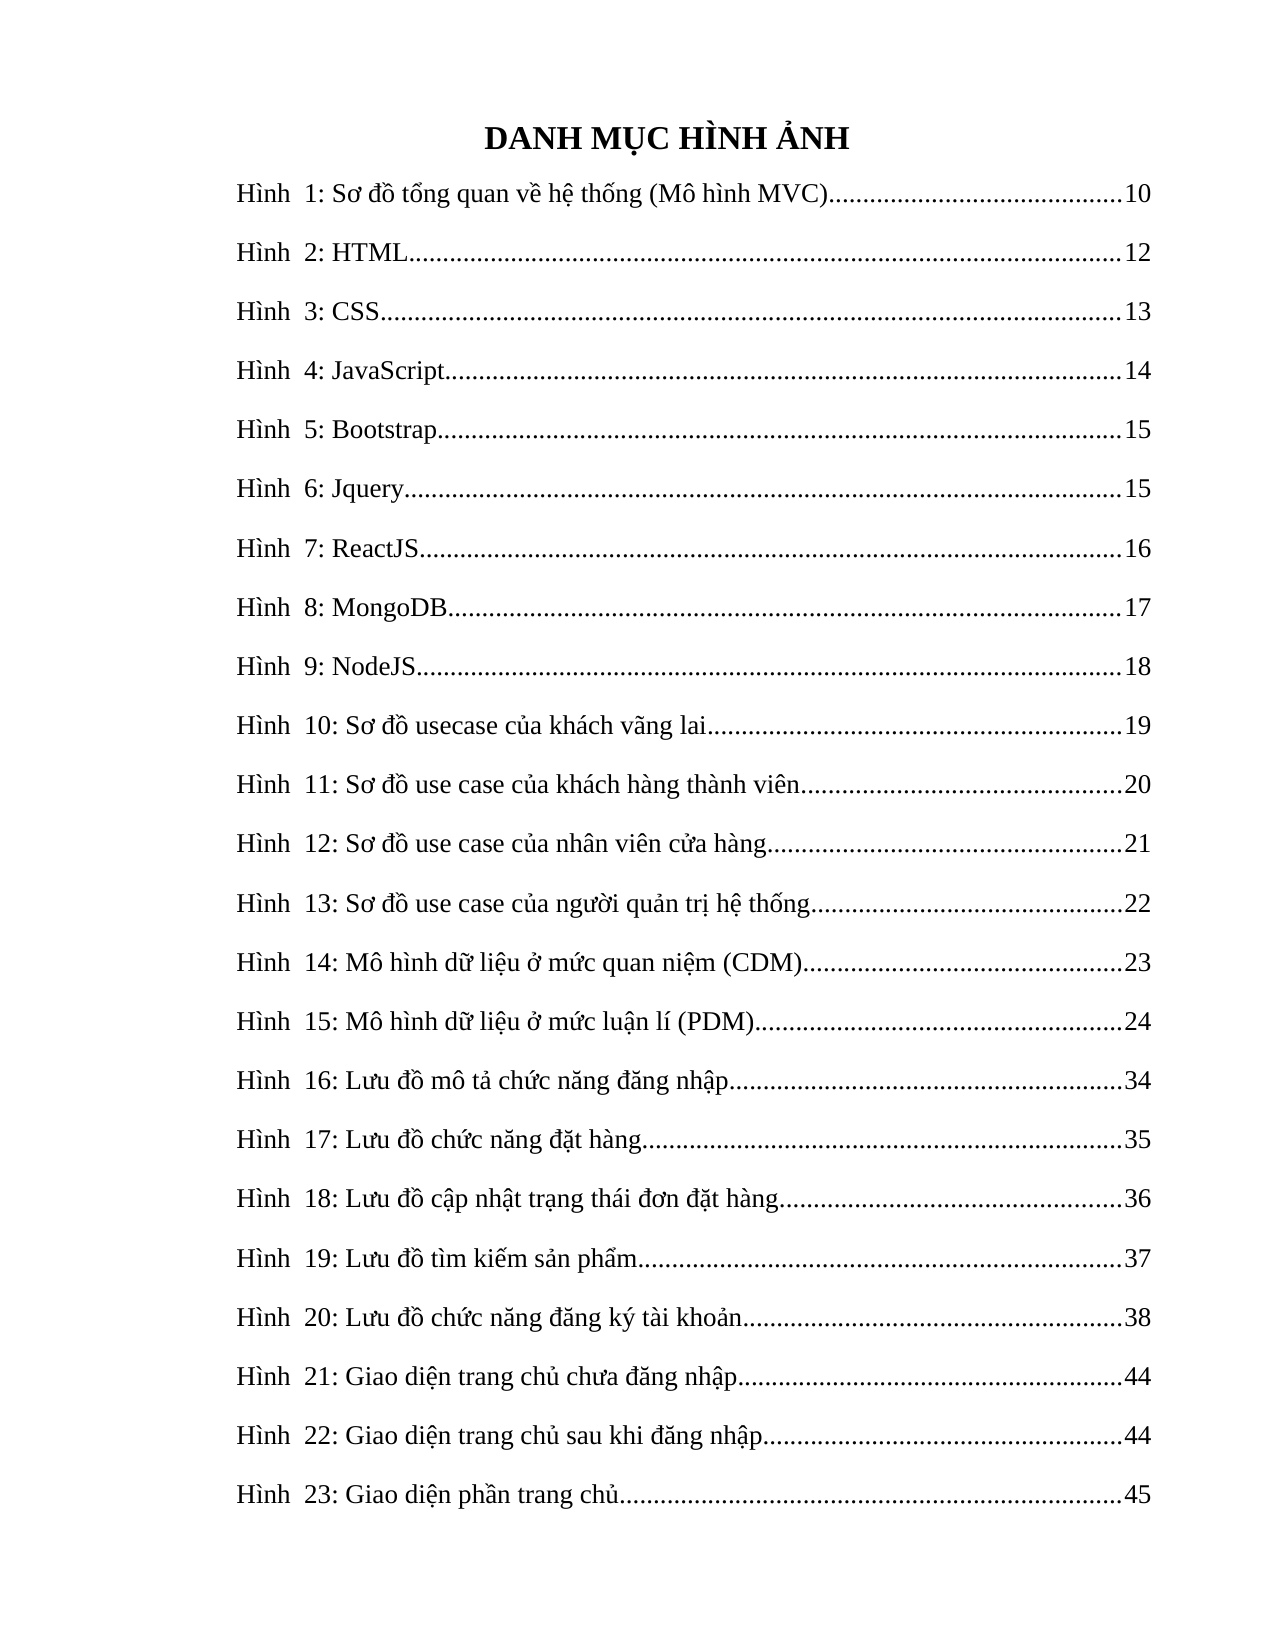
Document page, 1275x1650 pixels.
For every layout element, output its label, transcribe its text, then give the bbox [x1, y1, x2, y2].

text Hình 11: Sơ đồ use case của khách hàng thành viên 20 [177, 768, 1157, 799]
text Hình 7: ReactJS 16 [177, 532, 1157, 563]
text Hình 23: Giao diện phần trang chủ 45 [177, 1478, 1157, 1509]
text Hình 21: Giao diện trang chủ chưa đăng nhập 44 [177, 1360, 1157, 1391]
text Hình 2: HTML 12 [177, 236, 1157, 267]
text DANH MỤC HÌNH ẢNH [177, 119, 1157, 157]
text Hình 4: JavaScript 14 [177, 354, 1157, 385]
text Hình 10: Sơ đồ usecase của khách vãng lai 19 [177, 709, 1157, 740]
text Hình 22: Giao diện trang chủ sau khi đăng nhập 44 [177, 1419, 1157, 1450]
text Hình 15: Mô hình dữ liệu ở mức luận lí (PDM) 24 [177, 1005, 1157, 1036]
text Hình 16: Lưu đồ mô tả chức năng đăng nhập 34 [177, 1064, 1157, 1095]
text Hình 8: MongoDB 17 [177, 591, 1157, 622]
text Hình 1: Sơ đồ tổng quan về hệ thống (Mô hình MVC) 10 [177, 177, 1157, 208]
text Hình 14: Mô hình dữ liệu ở mức quan niệm (CDM) 23 [177, 946, 1157, 977]
text Hình 12: Sơ đồ use case của nhân viên cửa hàng 21 [177, 827, 1157, 859]
text Hình 3: CSS 13 [177, 295, 1157, 326]
text Hình 17: Lưu đồ chức năng đặt hàng 35 [177, 1123, 1157, 1154]
text Hình 19: Lưu đồ tìm kiếm sản phẩm 37 [177, 1242, 1157, 1273]
text Hình 13: Sơ đồ use case của người quản trị hệ thống 22 [177, 887, 1157, 918]
text Hình 9: NodeJS 18 [177, 650, 1157, 681]
text Hình 6: Jquery 15 [177, 472, 1157, 504]
text Hình 5: Bootstrap 15 [177, 413, 1157, 444]
text Hình 20: Lưu đồ chức năng đăng ký tài khoản 38 [177, 1301, 1157, 1332]
text Hình 18: Lưu đồ cập nhật trạng thái đơn đặt hàng 36 [177, 1182, 1157, 1214]
